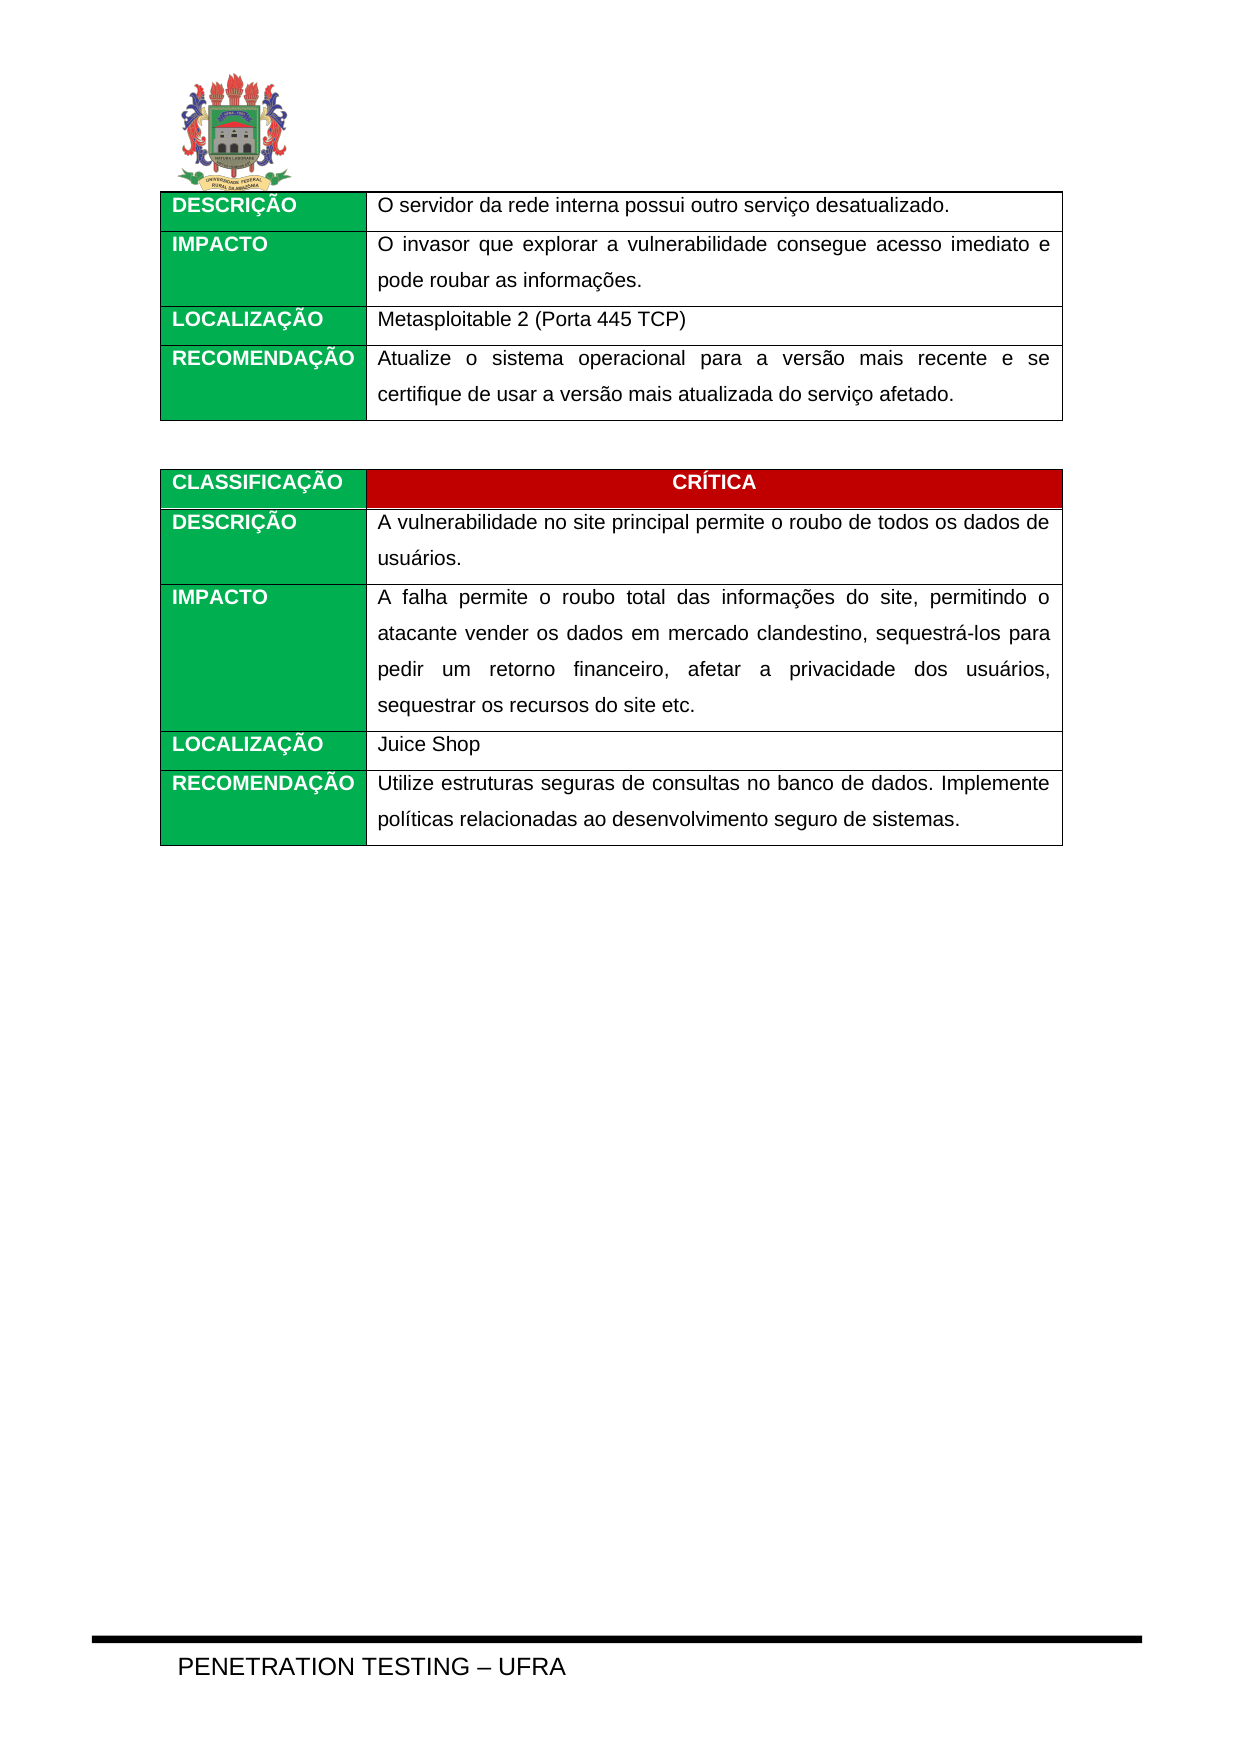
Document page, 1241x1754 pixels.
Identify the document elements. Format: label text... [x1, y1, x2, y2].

table_cell DESCRIÇÃO [161, 193, 366, 231]
table_cell A vulnerabilidade no site principal permite o roubo de todos os dados de usuários. [367, 510, 1062, 584]
table_cell DESCRIÇÃO [161, 510, 366, 584]
table_header CRÍTICA [367, 470, 1062, 508]
table_cell IMPACTO [161, 585, 366, 731]
table_cell Juice Shop [367, 732, 1062, 770]
picture [177, 73, 292, 191]
table_cell Atualize o sistema operacional para a versão mais recente e se certifique de usar a versão mais atualizada do serviço afetado. [367, 346, 1062, 420]
table_cell RECOMENDAÇÃO [161, 771, 366, 845]
table_cell LOCALIZAÇÃO [161, 732, 366, 770]
table_cell O servidor da rede interna possui outro serviço desatualizado. [367, 193, 1062, 231]
table_cell RECOMENDAÇÃO [161, 346, 366, 420]
table_header CLASSIFICAÇÃO [161, 470, 366, 508]
table_cell A falha permite o roubo total das informações do site, permitindo o atacante vender os dados em mercado clandestino, sequestrá-los para pedir um retorno financeiro, afetar a privacidade dos usuários, sequestrar os recursos do site etc. [367, 585, 1062, 731]
table_cell Metasploitable 2 (Porta 445 TCP) [367, 307, 1062, 345]
table_cell Utilize estruturas seguras de consultas no banco de dados. Implemente políticas relacionadas ao desenvolvimento seguro de sistemas. [367, 771, 1062, 845]
table_cell LOCALIZAÇÃO [161, 307, 366, 345]
table_cell O invasor que explorar a vulnerabilidade consegue acesso imediato e pode roubar as informações. [367, 232, 1062, 306]
table_cell IMPACTO [161, 232, 366, 306]
